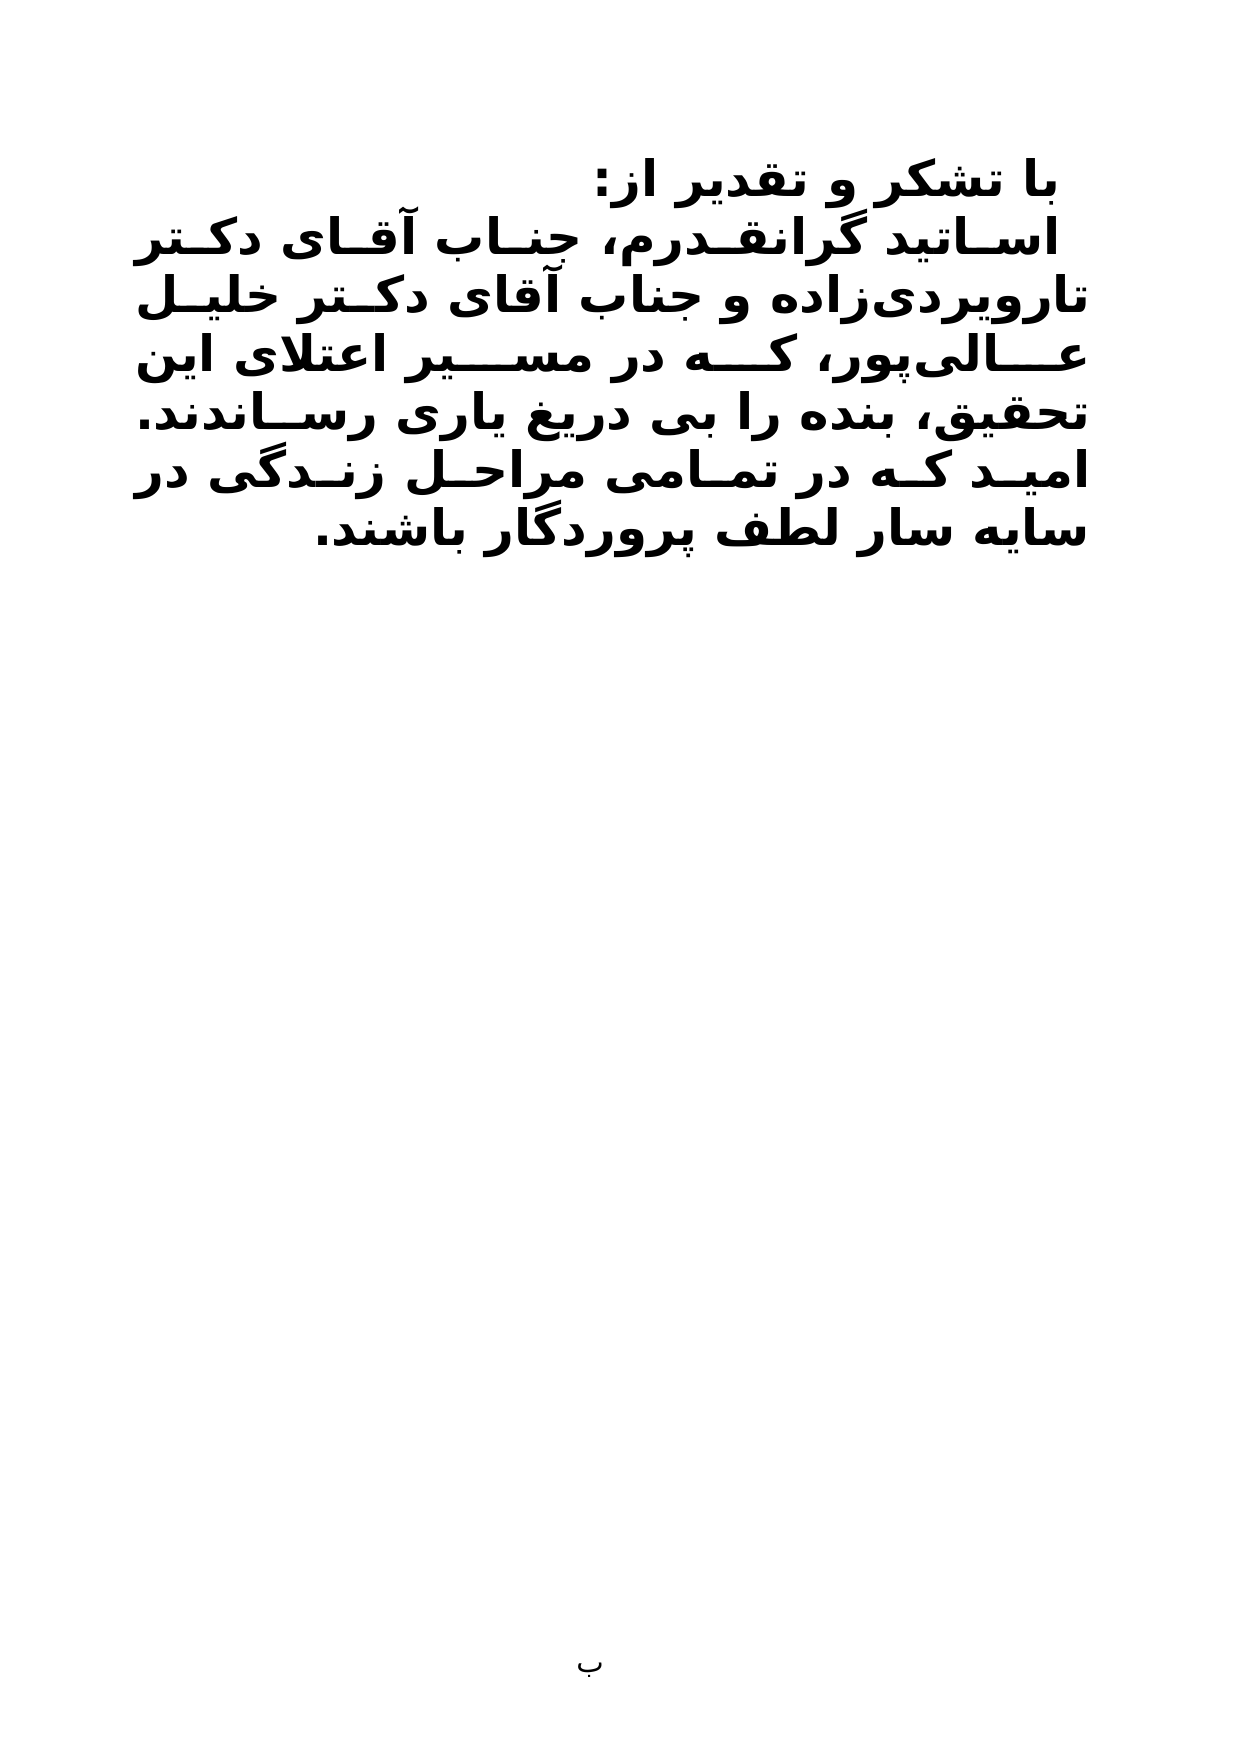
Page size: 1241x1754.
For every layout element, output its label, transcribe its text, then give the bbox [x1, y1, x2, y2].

text با تشکر و تقدیر از: [135, 150, 1090, 208]
text اساتید گرانقدرم، جناب آقای دکتر تارویردی‌زاده و جناب آقای دکتر خلیل عالی‌پور، که در مسیر اعتلای این تحقیق، بنده را بی دریغ یاری رساندند. امید که در تمامی مراحل زندگی در سایه سار لطف پروردگار باشند. [135, 208, 1090, 558]
